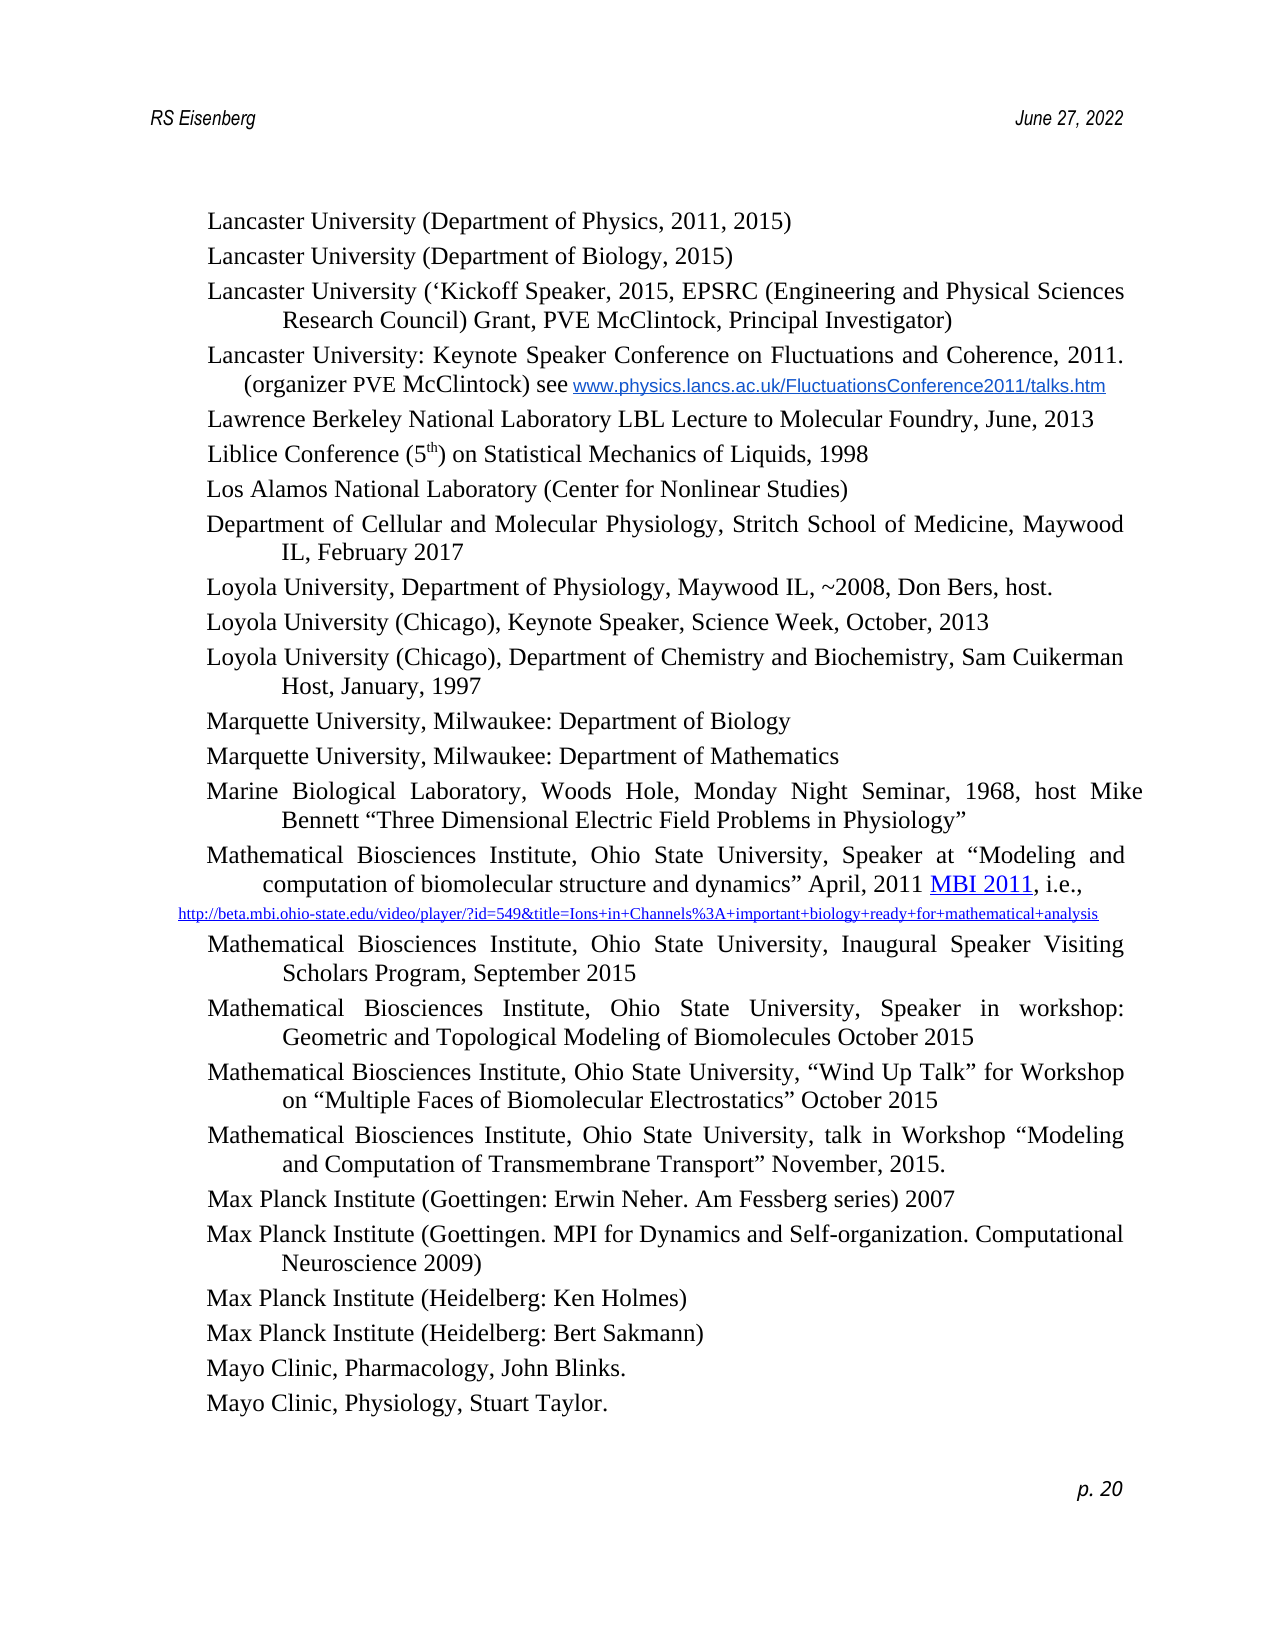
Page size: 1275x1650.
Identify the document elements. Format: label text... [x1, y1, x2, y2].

text Lancaster University (Department of Biology, 2015) [207, 241, 1125, 270]
text Mathematical Biosciences Institute, Ohio State University, Speaker at “Modeling and computation of biomolecular structure and dynamics” April, 2011 MBI 2011, i.e., [206, 840, 1125, 897]
text Mathematical Biosciences Institute, Ohio State University, Inaugural Speaker Visiting Scholars Program, September 2015 [207, 929, 1125, 987]
text Max Planck Institute (Heidelberg: Ken Holmes) [206, 1283, 1125, 1312]
text Max Planck Institute (Goettingen: Erwin Neher. Am Fessberg series) 2007 [207, 1184, 1125, 1213]
text Department of Cellular and Molecular Physiology, Stritch School of Medicine, Maywood IL, February 2017 [206, 509, 1125, 566]
text Loyola University, Department of Physiology, Maywood IL, ~2008, Don Bers, host. [206, 572, 1125, 601]
text Loyola University (Chicago), Department of Chemistry and Biochemistry, Sam Cuikerman Host, January, 1997 [206, 642, 1125, 700]
text http://beta.mbi.ohio-state.edu/video/player/?id=549&title=Ions+in+Channels%3A+important+biology+ready+for+mathematical+analysis [178, 904, 1219, 923]
text Mathematical Biosciences Institute, Ohio State University, “Wind Up Talk” for Workshop on “Multiple Faces of Biomolecular Electrostatics” October 2015 [207, 1057, 1125, 1114]
text Max Planck Institute (Goettingen. MPI for Dynamics and Self-organization. Computational Neuroscience 2009) [206, 1219, 1125, 1277]
text Marine Biological Laboratory, Woods Hole, Monday Night Seminar, 1968, host Mike Bennett “Three Dimensional Electric Field Problems in Physiology” [206, 776, 1144, 834]
text Los Alamos National Laboratory (Center for Nonlinear Studies) [206, 474, 1125, 502]
text Mathematical Biosciences Institute, Ohio State University, Speaker in workshop: Geometric and Topological Modeling of Biomolecules October 2015 [207, 993, 1125, 1050]
text Mathematical Biosciences Institute, Ohio State University, talk in Workshop “Modeling and Computation of Transmembrane Transport” November, 2015. [207, 1120, 1125, 1178]
text Mayo Clinic, Pharmacology, John Blinks. [206, 1353, 1125, 1382]
text Lancaster University (‘Kickoff Speaker, 2015, EPSRC (Engineering and Physical Sciences Research Council) Grant, PVE McClintock, Principal Investigator) [207, 276, 1125, 334]
text Liblice Conference (5th) on Statistical Mechanics of Liquids, 1998 [207, 439, 1125, 467]
text Marquette University, Milwaukee: Department of Biology [206, 706, 1125, 735]
text Marquette University, Milwaukee: Department of Mathematics [206, 741, 1125, 770]
text Mayo Clinic, Physiology, Stuart Taylor. [206, 1388, 1125, 1417]
text Max Planck Institute (Heidelberg: Bert Sakmann) [206, 1318, 1125, 1347]
text Lawrence Berkeley National Laboratory LBL Lecture to Molecular Foundry, June, 2013 [207, 404, 1125, 432]
text Lancaster University: Keynote Speaker Conference on Fluctuations and Coherence, 2011. (organizer PVE McClintock) see www.physics.lancs.ac.uk/FluctuationsConference2011/talks.htm [207, 340, 1125, 397]
text Loyola University (Chicago), Keynote Speaker, Science Week, October, 2013 [206, 607, 1125, 636]
text Lancaster University (Department of Physics, 2011, 2015) [207, 206, 1125, 235]
